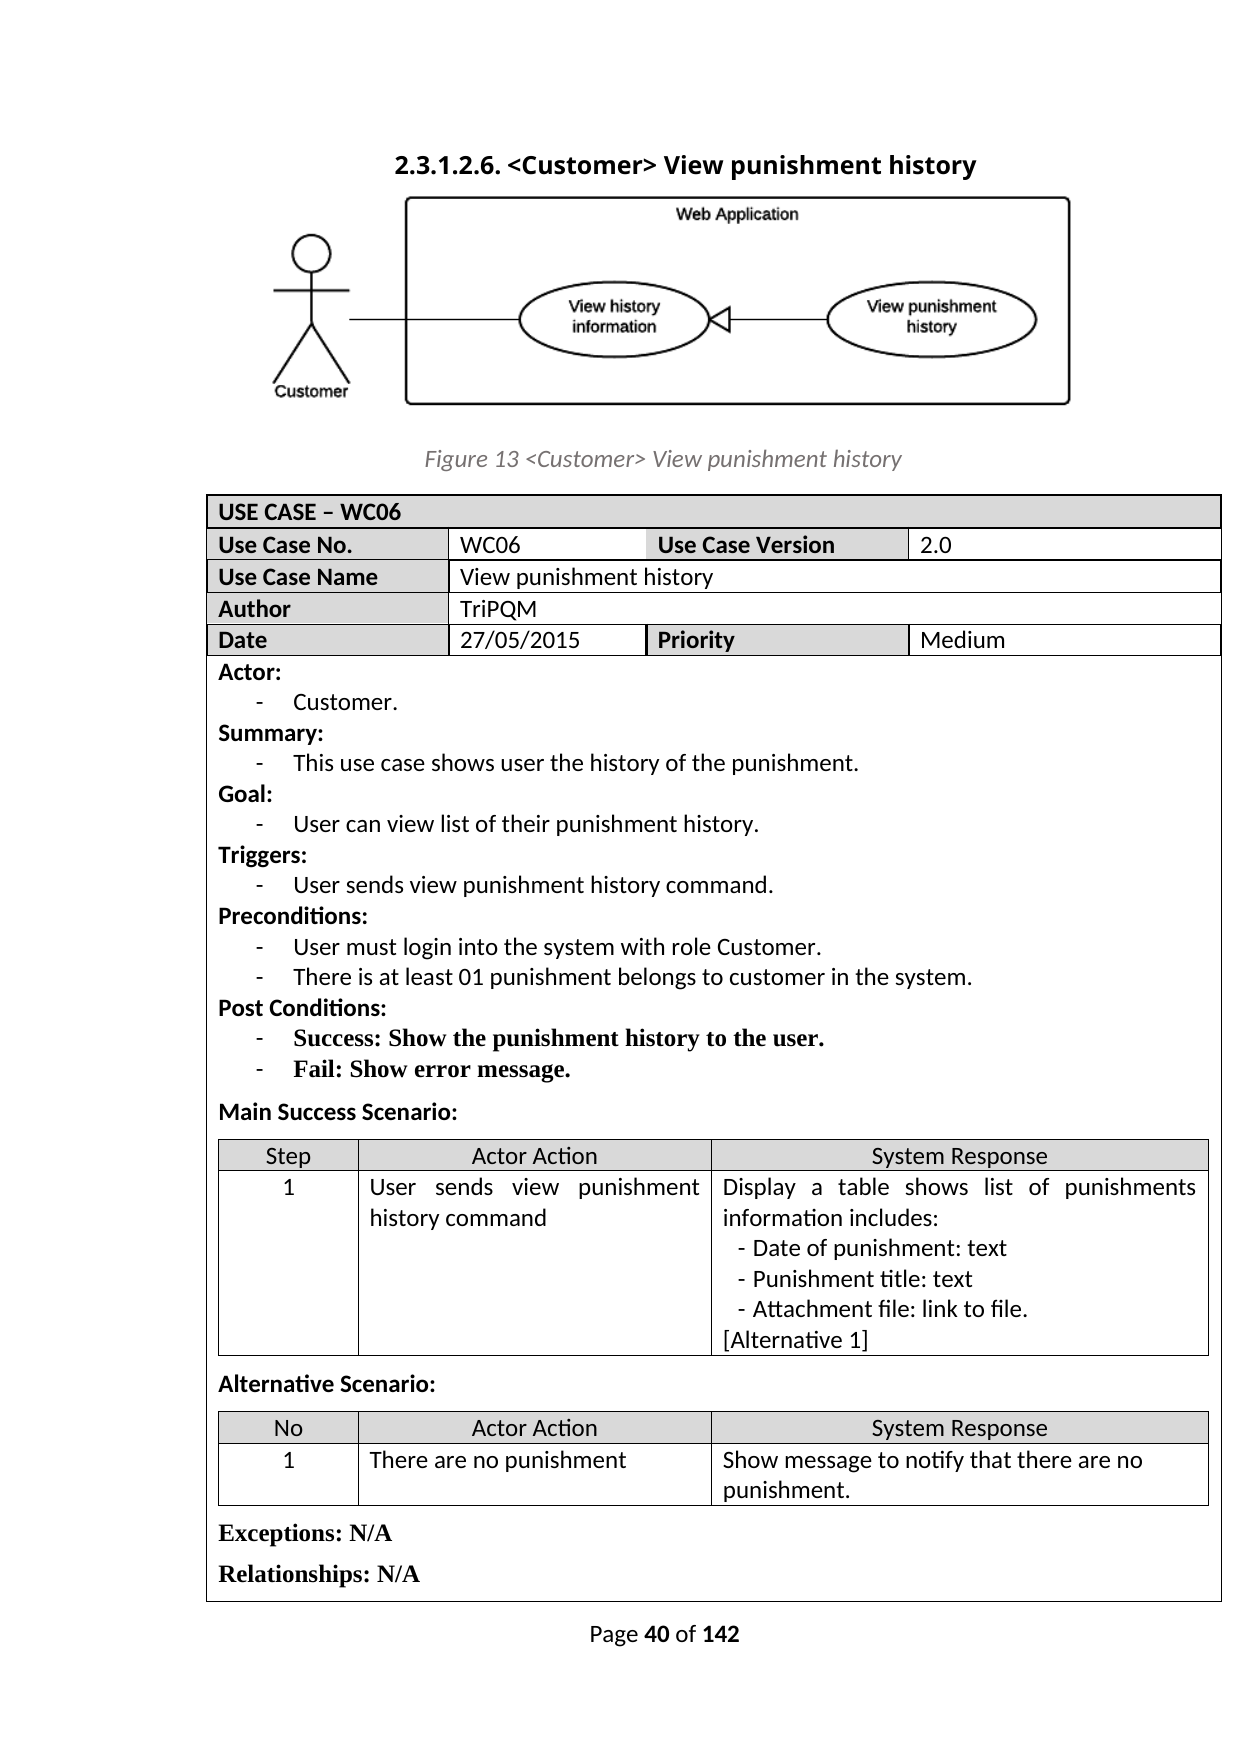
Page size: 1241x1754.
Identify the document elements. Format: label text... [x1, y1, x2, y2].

table_cell Medium [910, 625, 1220, 655]
table_header USE CASE – WC06 [208, 496, 1220, 527]
table_cell TriPQM [449, 593, 1221, 623]
table_cell Priority [648, 625, 908, 655]
picture [237, 184, 1092, 424]
table_cell WC06 [449, 529, 646, 559]
subtitle <Customer> View punishment history [394, 148, 1122, 182]
table_cell View punishment history [450, 561, 1220, 592]
table_cell 27/05/2015 [450, 625, 645, 655]
table_cell Date [208, 625, 448, 655]
table_cell Use Case Name [208, 560, 448, 592]
table_cell Use Case No. [207, 529, 448, 559]
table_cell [207, 656, 1221, 1601]
table_cell Use Case Version [646, 529, 908, 559]
table_cell Author [207, 593, 448, 623]
table_cell 2.0 [909, 529, 1221, 559]
